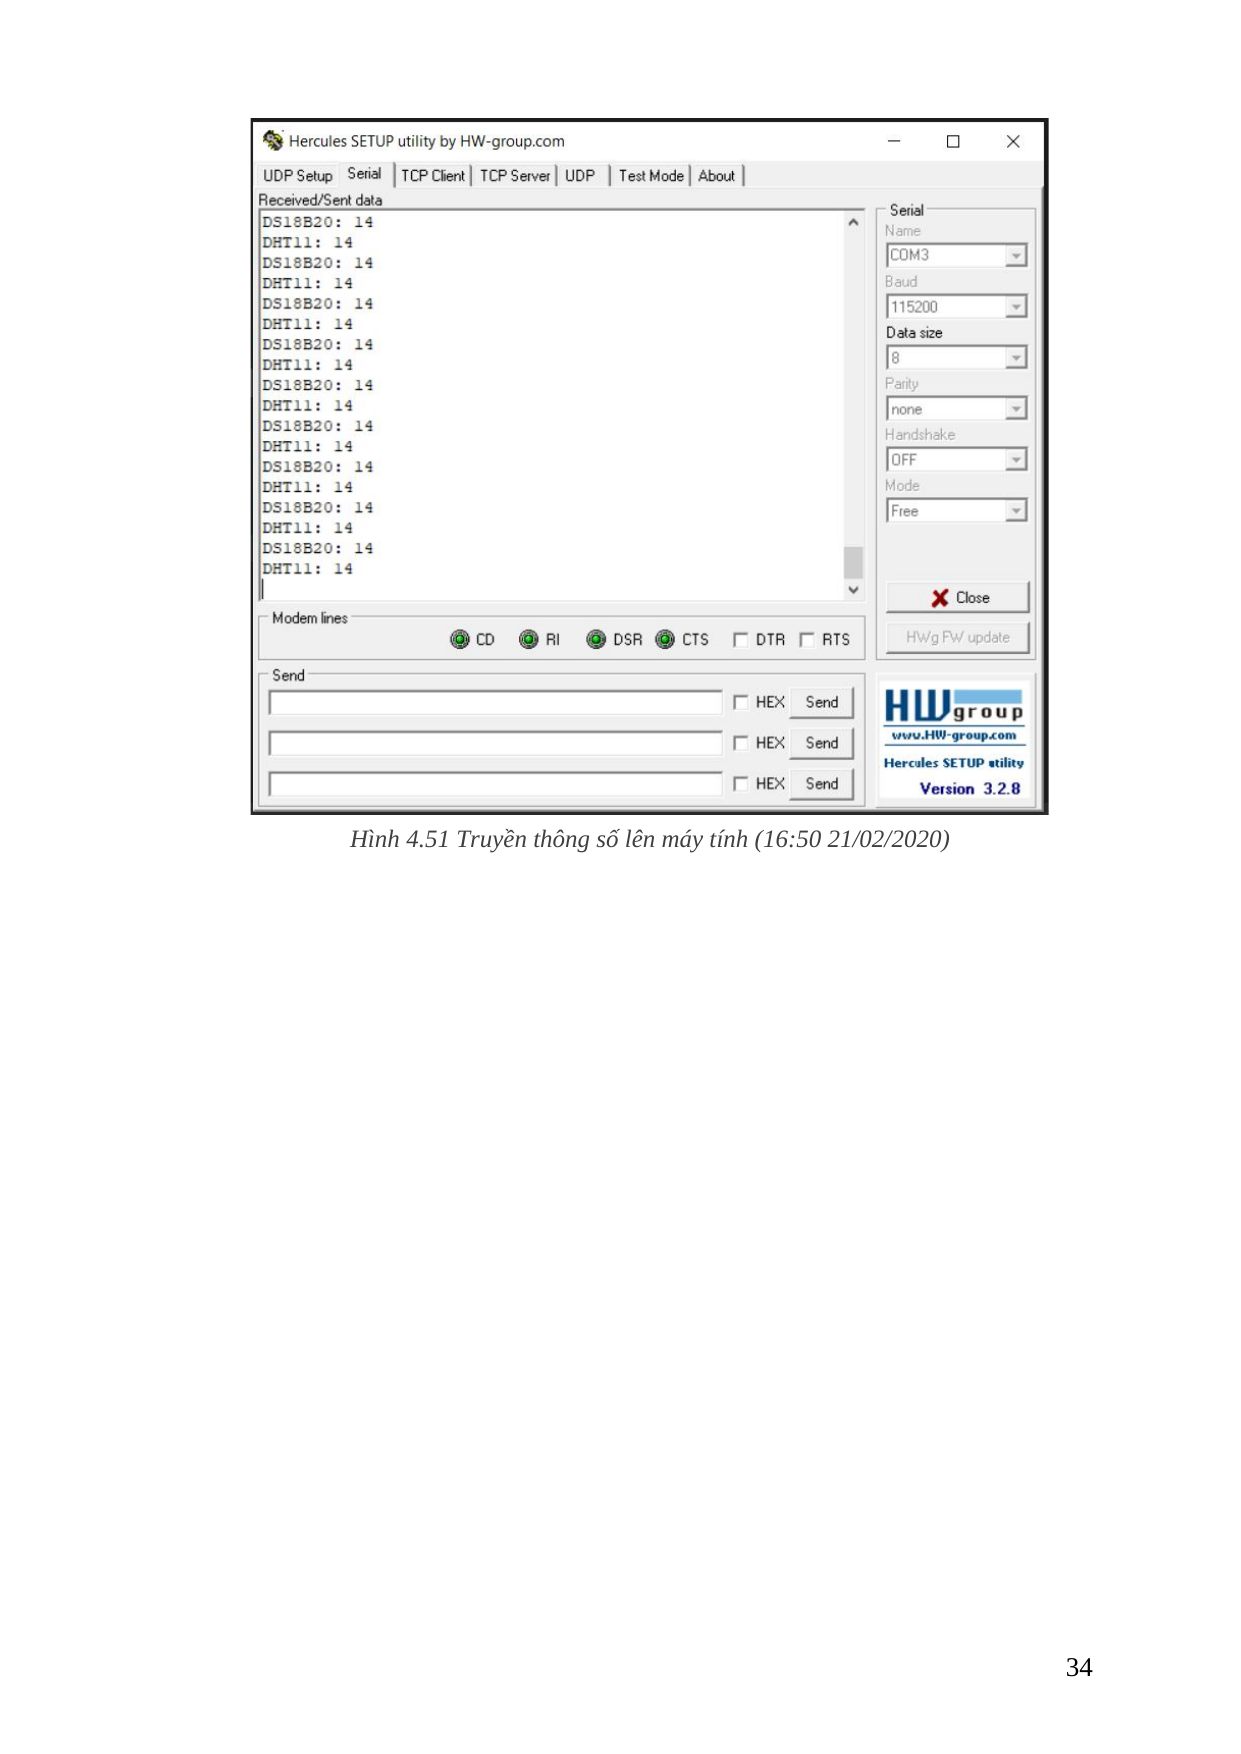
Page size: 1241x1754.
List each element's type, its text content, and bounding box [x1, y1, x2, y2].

picture [250, 118, 1049, 815]
